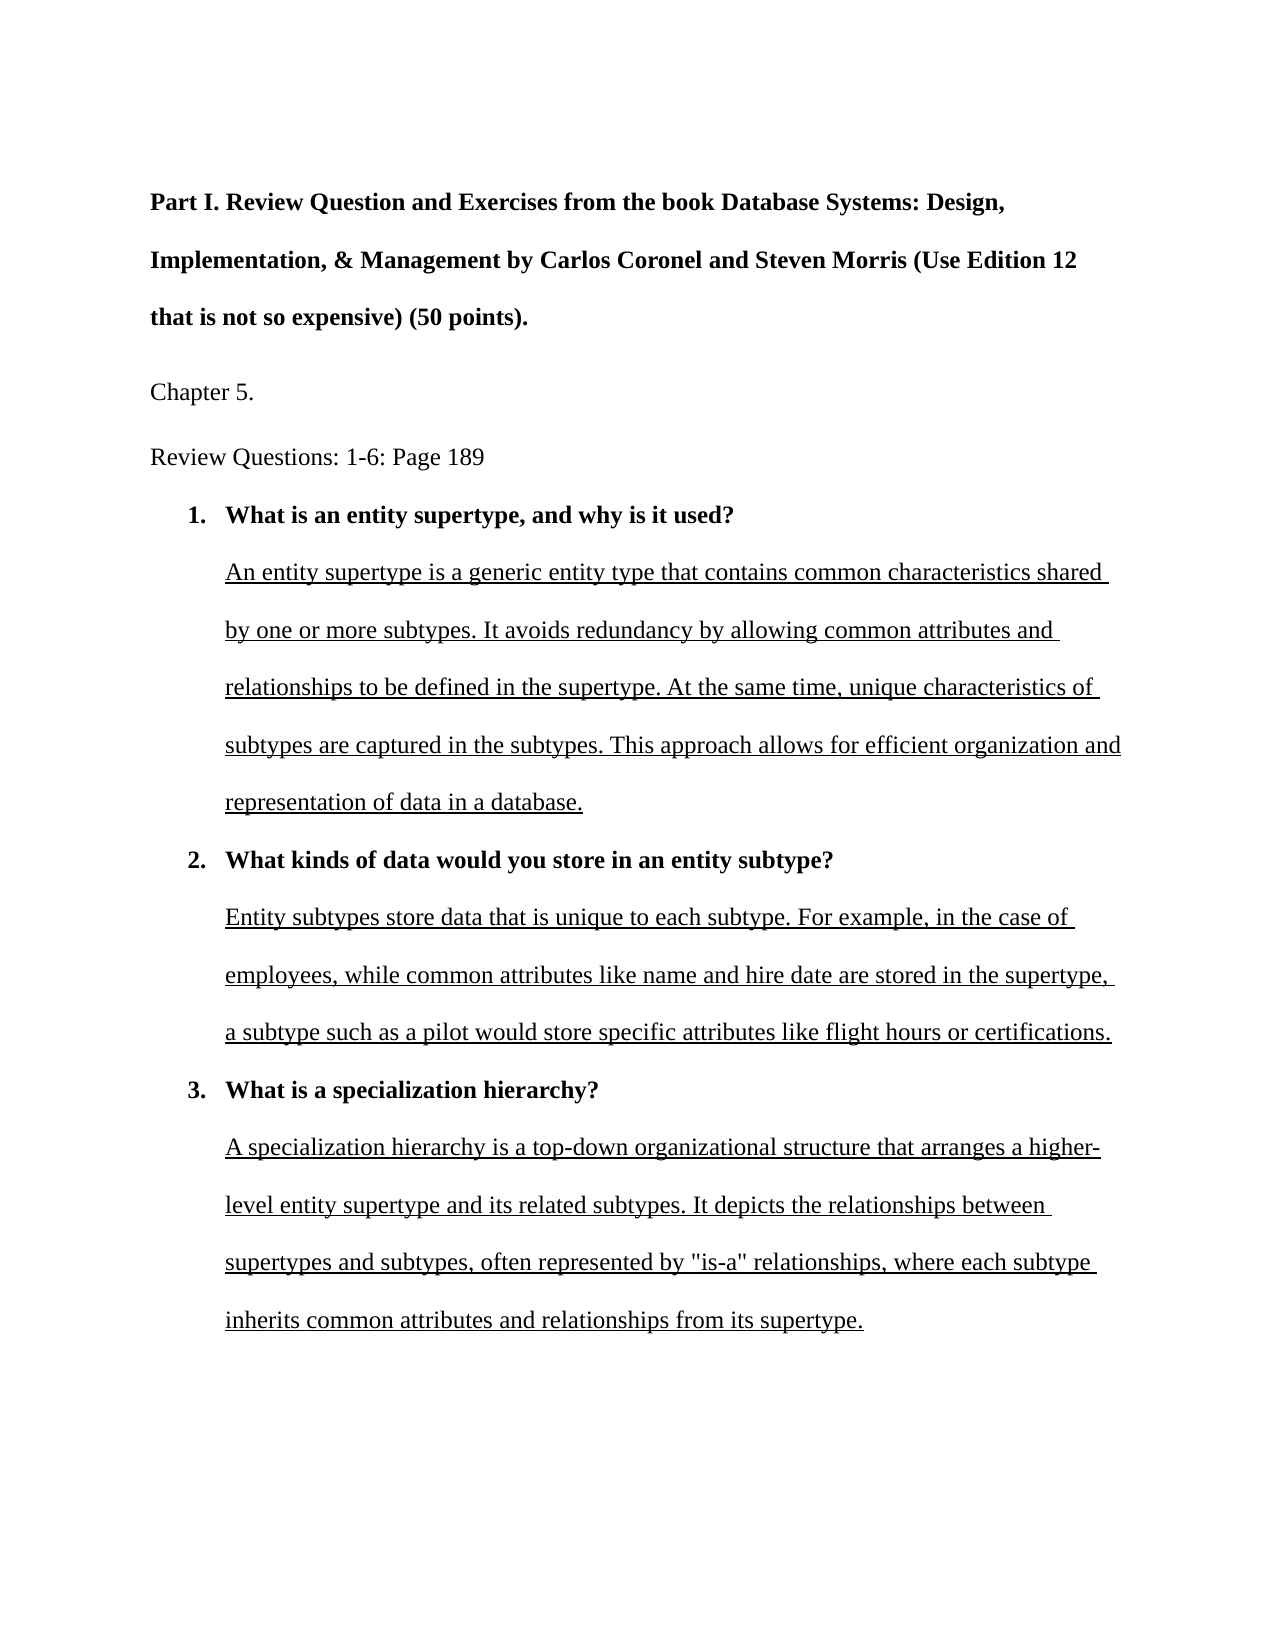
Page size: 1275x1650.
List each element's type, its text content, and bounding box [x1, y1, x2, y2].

list What kinds of data would you store in an entity subtype? [187, 845, 1125, 874]
text Entity subtypes store data that is unique to each subtype. For example, in the case of employees, while common attributes like name and hire date are stored in the supertype, a subtype such as a pilot would store specific attributes like flight hours or certifications. [225, 902, 1125, 1046]
text A specialization hierarchy is a top-down organizational structure that arranges a higher-level entity supertype and its related subtypes. It depicts the relationships between supertypes and subtypes, often represented by "is-a" relationships, where each subtype inherits common attributes and relationships from its supertype. [225, 1132, 1125, 1334]
subtitle Part I. Review Question and Exercises from the book Database Systems: Design, Implementation, & Management by Carlos Coronel and Steven Morris (Use Edition 12 that is not so expensive) (50 points). [150, 187, 1125, 331]
text Review Questions: 1-6: Page 189 [150, 442, 1125, 471]
list An entity supertype is a generic entity type that contains common characteristics shared by one or more subtypes. It avoids redundancy by allowing common attributes and relationships to be defined in the supertype. At the same time, unique characteristics of subtypes are captured in the subtypes. This approach allows for efficient organization and representation of data in a database. [225, 557, 1125, 816]
list What is an entity supertype, and why is it used? [187, 500, 1125, 529]
subtitle Chapter 5. [150, 377, 1125, 405]
list What is a specialization hierarchy? [187, 1075, 1125, 1104]
